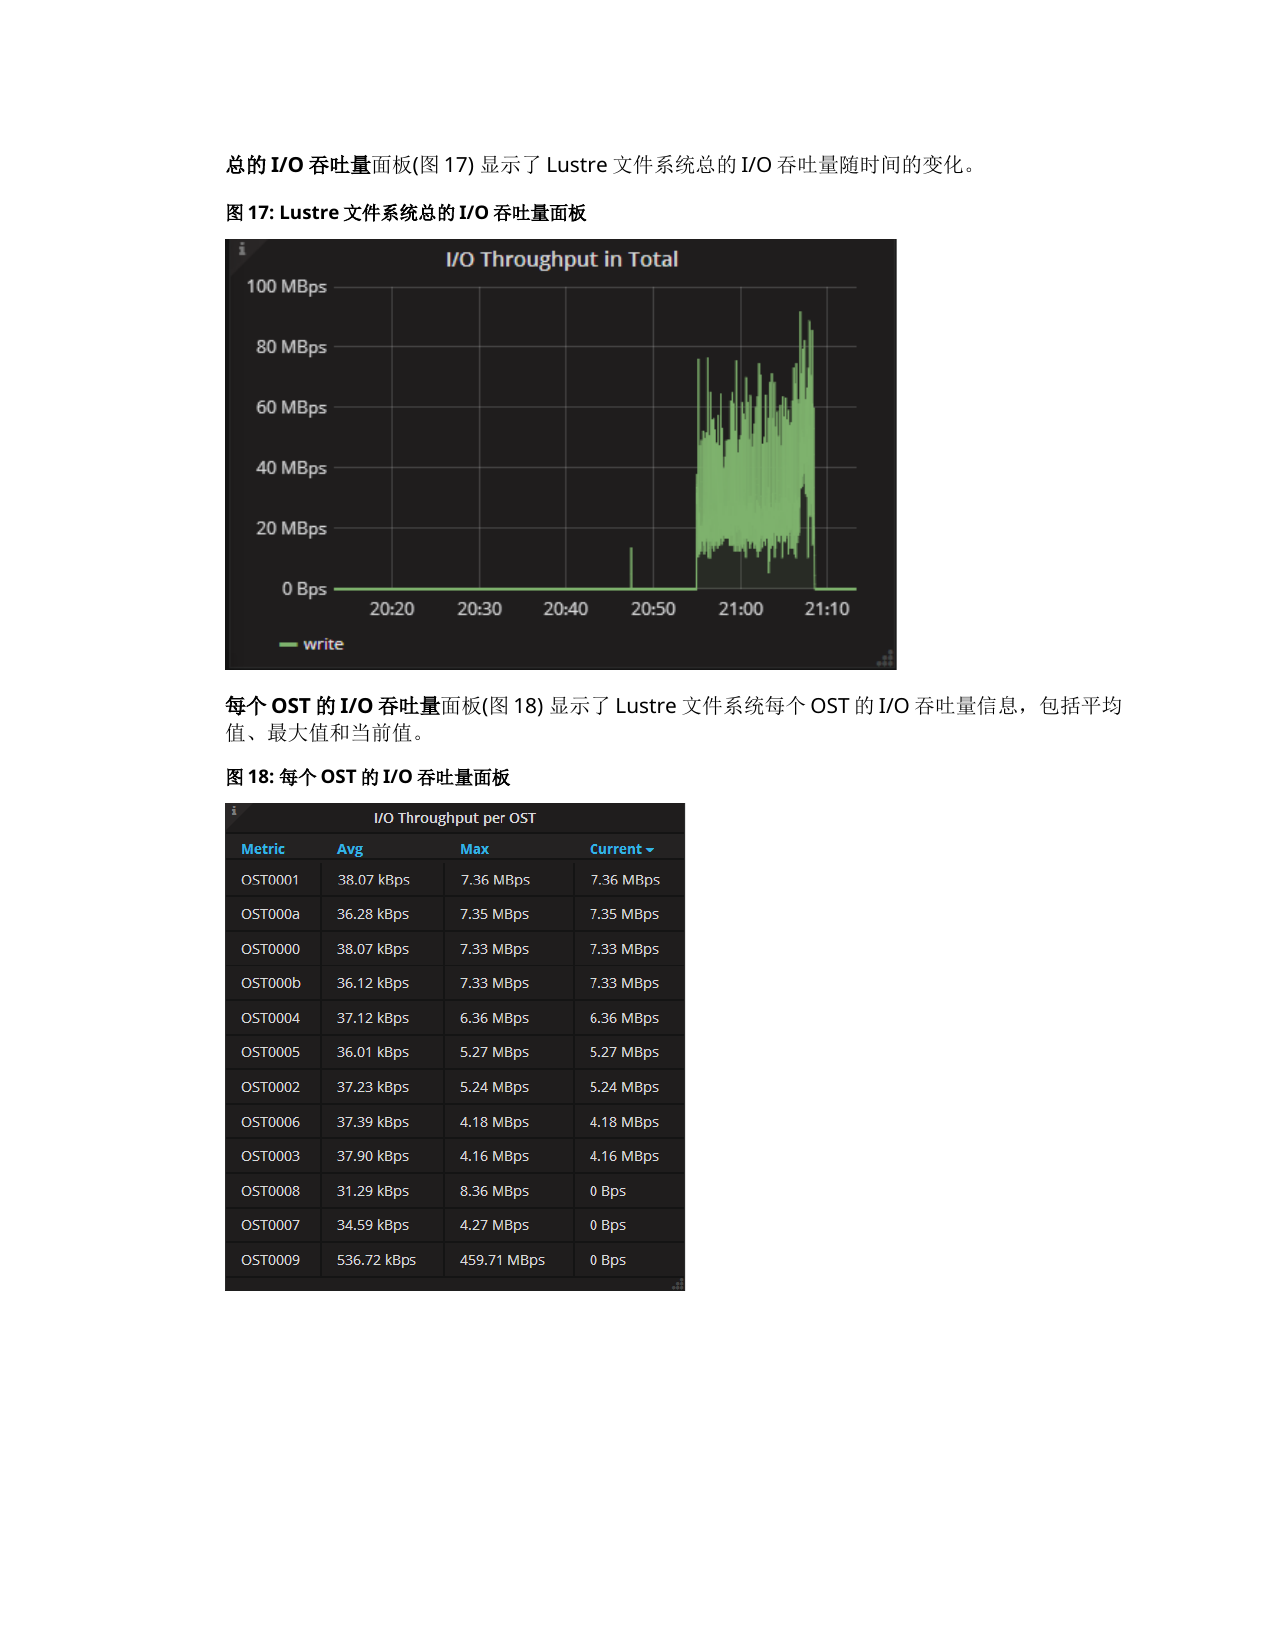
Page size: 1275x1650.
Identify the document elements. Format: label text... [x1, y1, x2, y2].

text 总的I/O吞吐量面板(图17) 显示了Lustre文件系统总的I/O吞吐量随时间的变化。 [225, 150, 1125, 178]
text 每个OST的I/O吞吐量面板(图18) 显示了Lustre文件系统每个OST的I/O吞吐量信息，包括平均值、最大值和当前值。 [225, 691, 1125, 743]
picture [225, 803, 686, 1291]
text 图18: 每个OST的I/O吞吐量面板 [225, 764, 1125, 789]
text 图17: Lustre文件系统总的I/O吞吐量面板 [225, 199, 1125, 225]
picture [225, 239, 897, 670]
